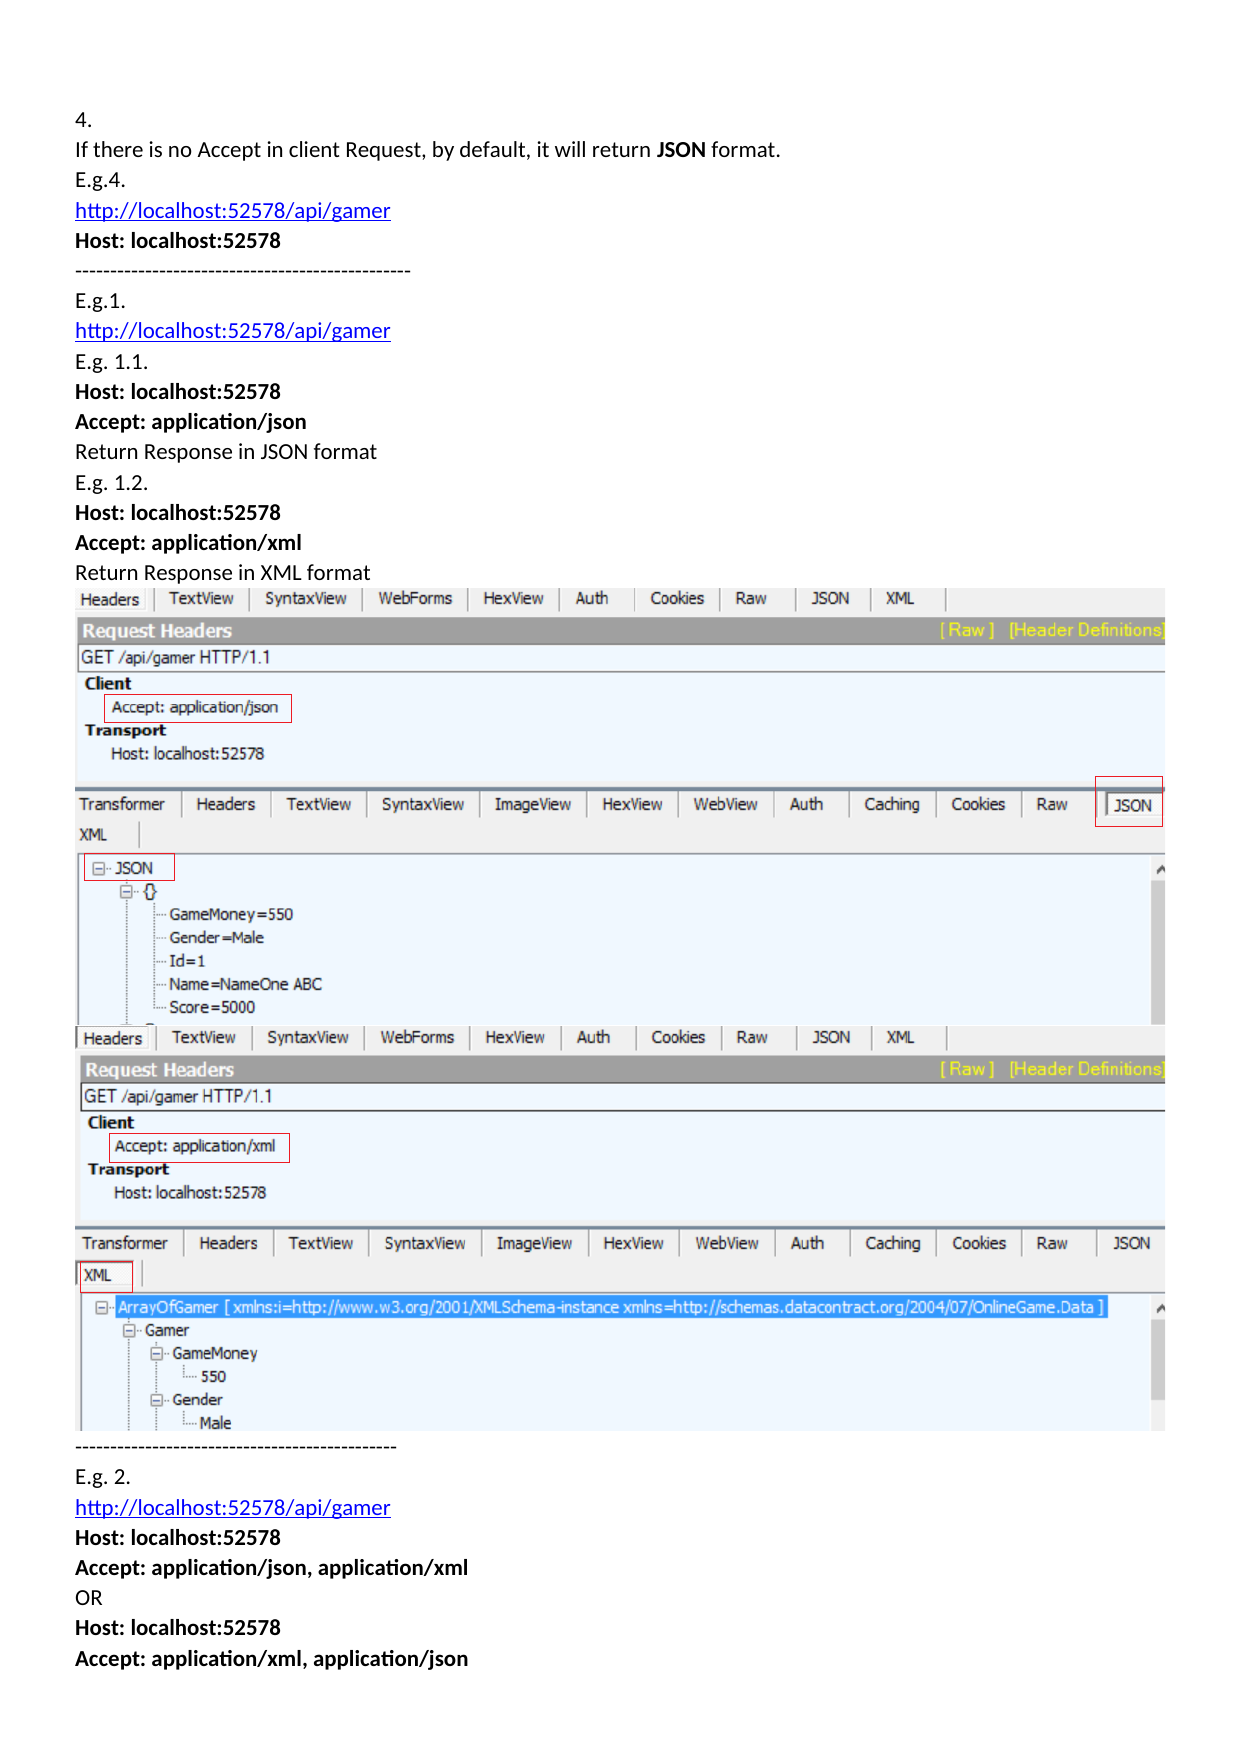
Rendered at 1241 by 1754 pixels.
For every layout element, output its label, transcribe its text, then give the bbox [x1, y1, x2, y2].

text E.g. 2. [75, 1462, 1165, 1491]
text E.g.1. [75, 286, 1165, 314]
text http://localhost:52578/api/gamer [75, 1493, 1165, 1521]
text E.g. 1.2. [75, 468, 1165, 496]
text http://localhost:52578/api/gamer [75, 196, 1165, 224]
text 4. [75, 105, 1165, 133]
picture [75, 1026, 1166, 1431]
text If there is no Accept in client Request, by default, it will return JSON format. [75, 135, 1165, 163]
text Accept: application/xml [75, 528, 1165, 556]
text Host: localhost:52578 [75, 1523, 1165, 1551]
text Host: localhost:52578 [75, 1613, 1165, 1642]
text Accept: application/xml, application/json [75, 1644, 1165, 1672]
text E.g. 1.1. [75, 347, 1165, 375]
text Return Response in JSON format [75, 437, 1165, 466]
text Accept: application/json, application/xml [75, 1553, 1165, 1581]
text ---------------------------------------------- [75, 1432, 1165, 1460]
picture [75, 588, 1166, 1025]
text http://localhost:52578/api/gamer [75, 317, 1165, 345]
text OR [75, 1583, 1165, 1611]
text Return Response in XML format [75, 558, 1165, 586]
text Host: localhost:52578 [75, 498, 1165, 526]
text Host: localhost:52578 [75, 226, 1165, 254]
text Accept: application/json [75, 407, 1165, 435]
text Host: localhost:52578 [75, 377, 1165, 405]
text ------------------------------------------------ [75, 256, 1165, 284]
text E.g.4. [75, 166, 1165, 194]
